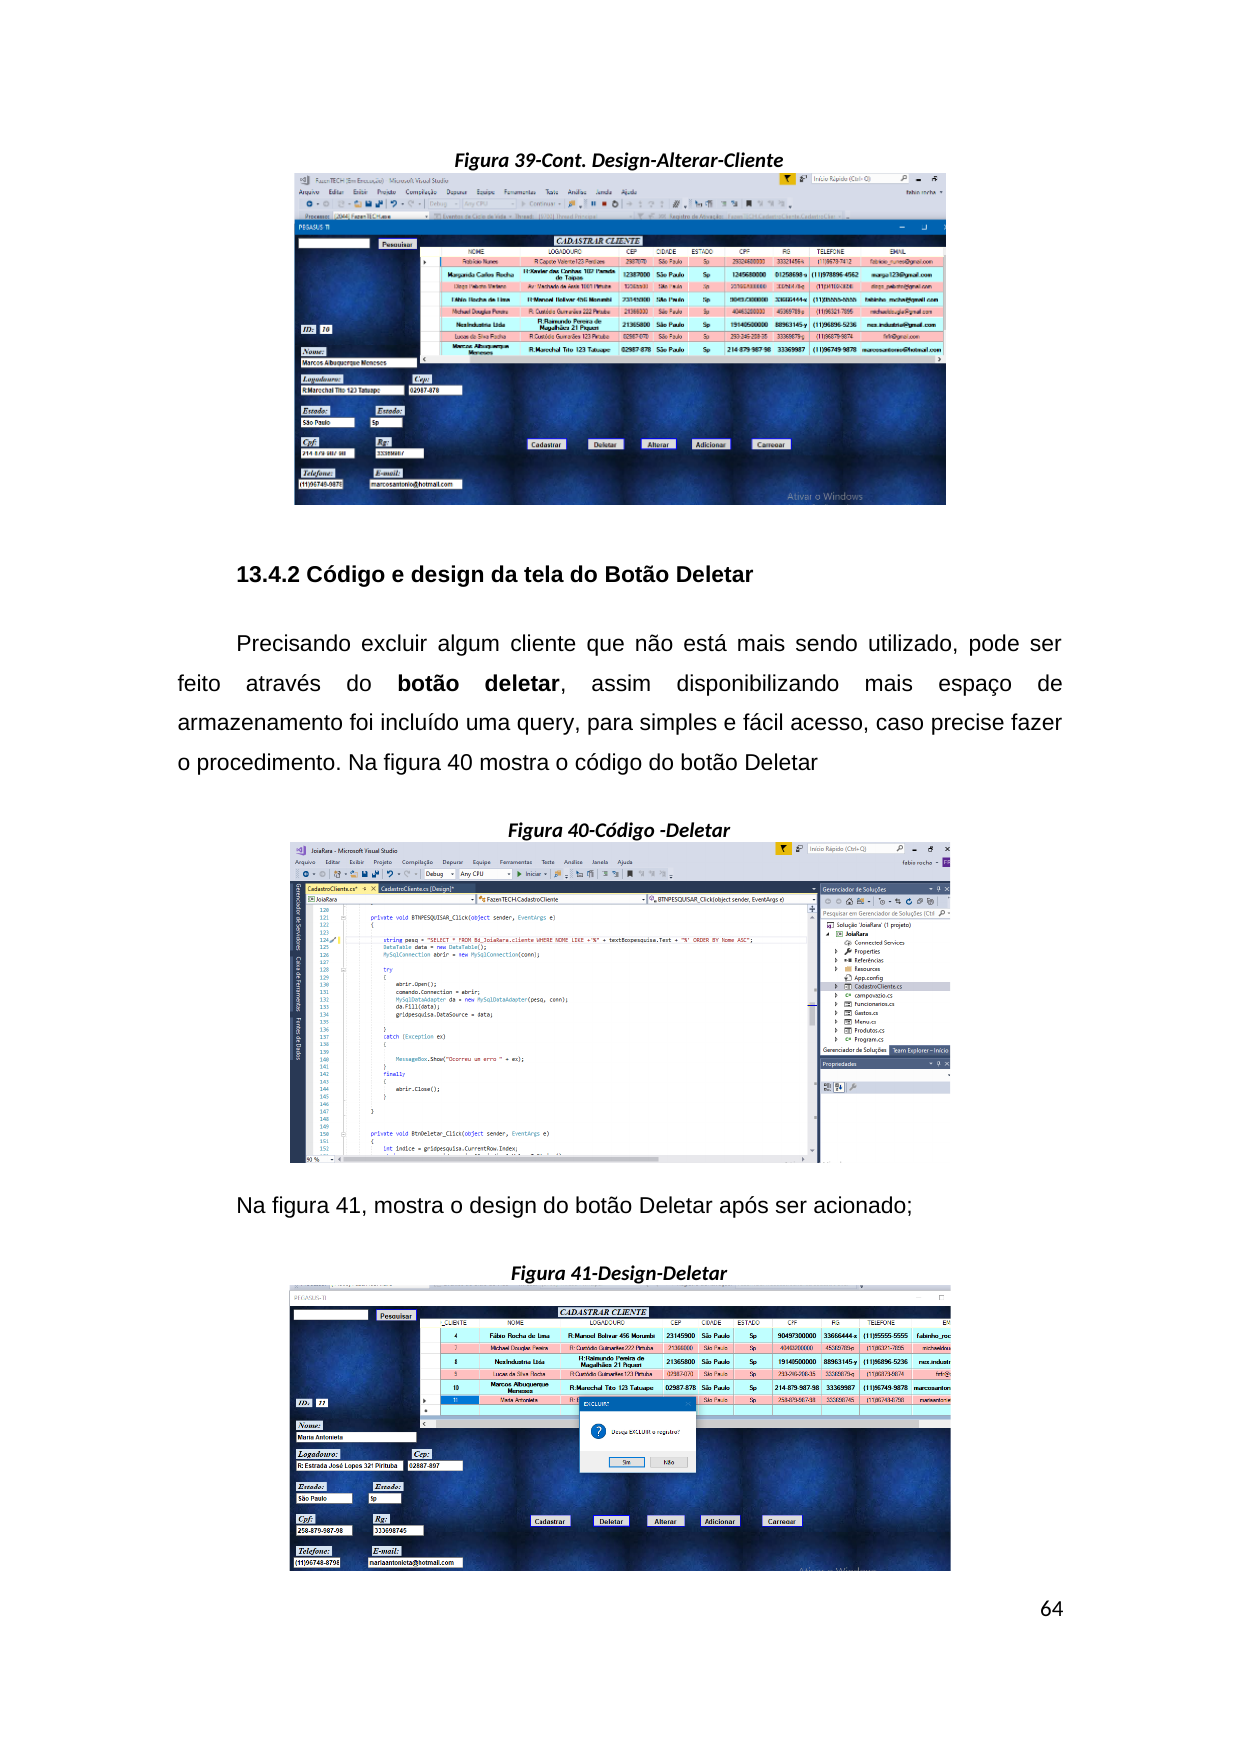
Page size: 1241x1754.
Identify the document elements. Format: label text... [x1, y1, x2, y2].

text Figura 39-Cont. Design-Alterar-Cliente [177, 148, 1063, 173]
text Figura 41-Design-Deletar [177, 1260, 1063, 1286]
subtitle 13.4.2 Código e design da tela do Botão Deletar [177, 561, 1063, 588]
picture [290, 842, 951, 1163]
picture [294, 173, 946, 505]
text Na figura 41, mostra o design do botão Deletar após ser acionado; [177, 1192, 1063, 1218]
text Figura 40-Código -Deletar [177, 817, 1063, 842]
picture [289, 1285, 951, 1571]
text Precisando excluir algum cliente que não está mais sendo utilizado, pode ser feito através do botão deletar, assim disponibilizando mais espaço de armazenamento foi incluído uma query, para simples e fácil acesso, caso precise fazer o procedimento. Na figura 40 mostra o código do botão Deletar [177, 630, 1063, 775]
